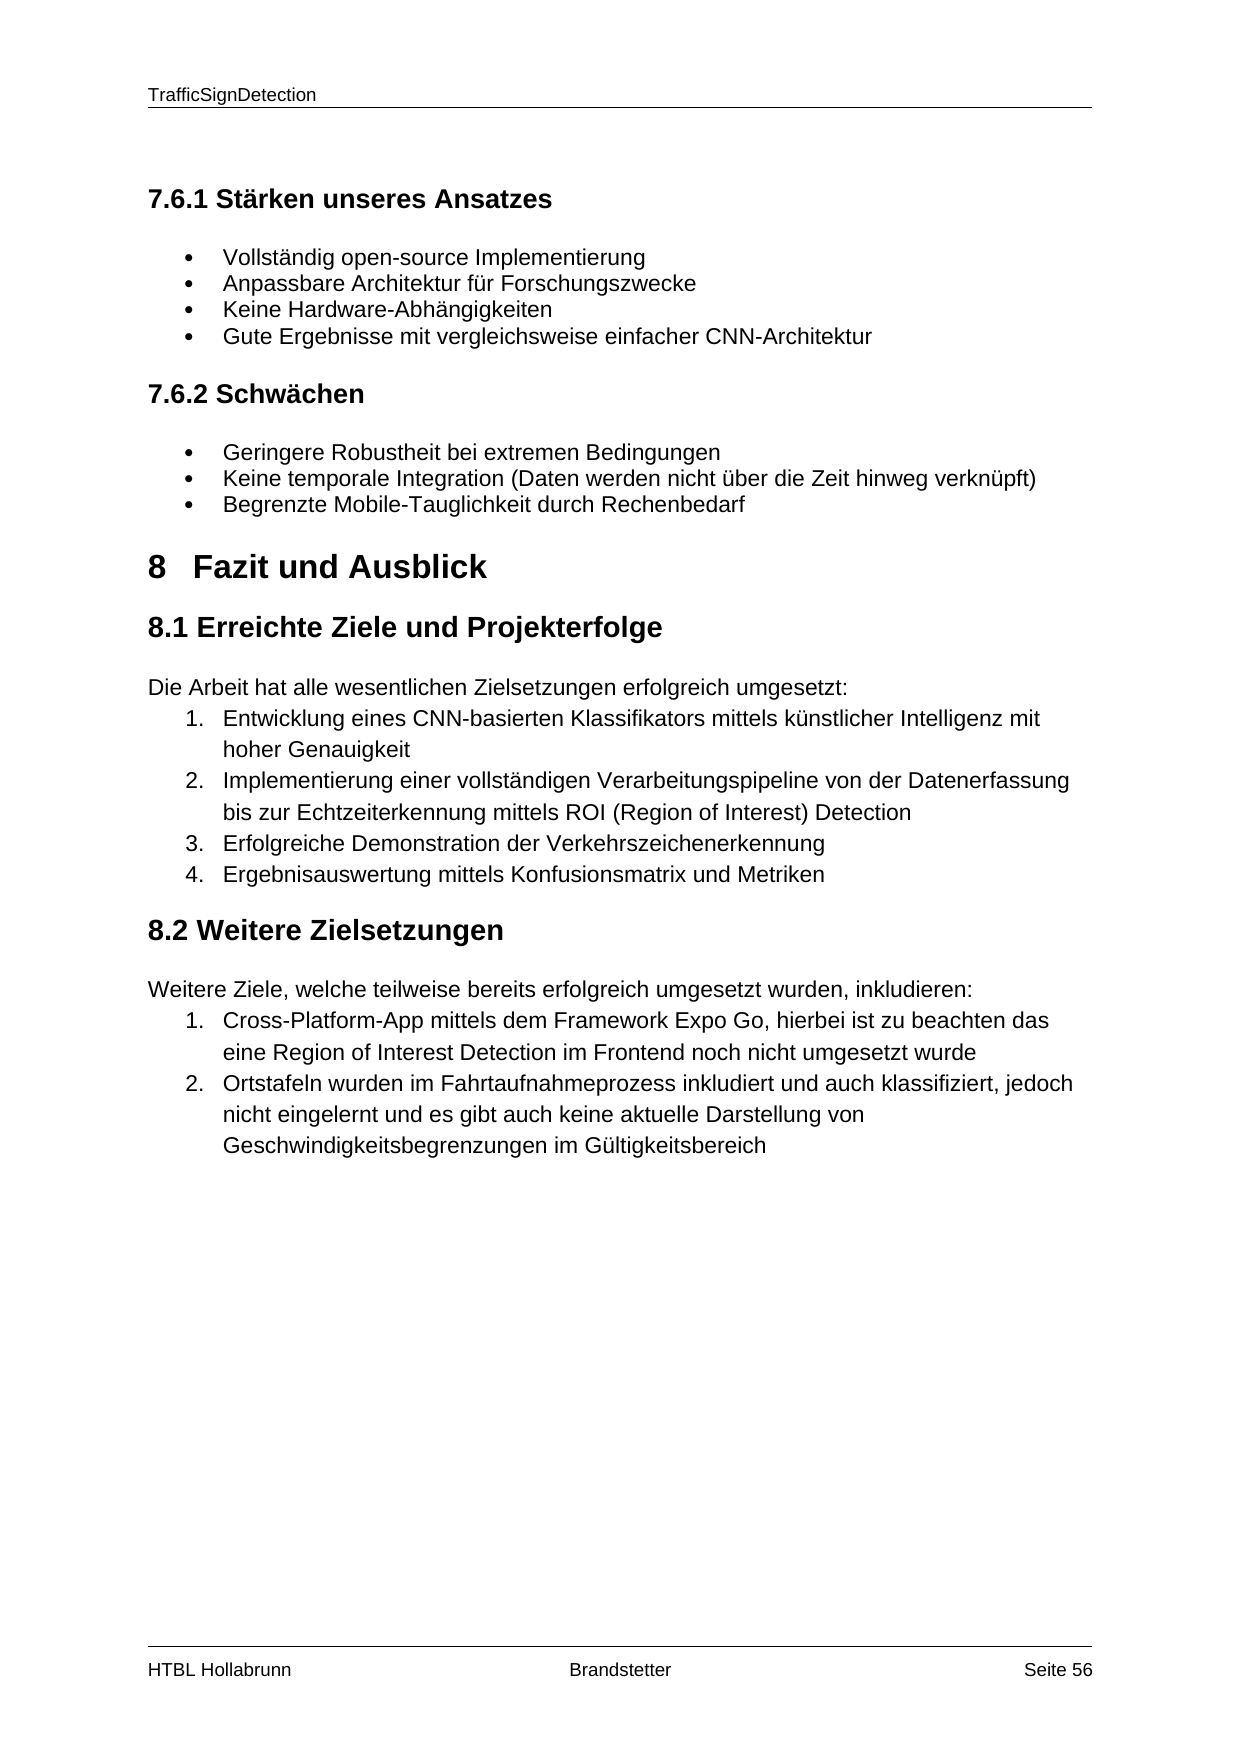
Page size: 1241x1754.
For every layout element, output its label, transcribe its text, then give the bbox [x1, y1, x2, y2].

text Die Arbeit hat alle wesentlichen Zielsetzungen erfolgreich umgesetzt: [148, 669, 1092, 700]
list Keine temporale Integration (Daten werden nicht über die Zeit hinweg verknüpft) [185, 465, 1092, 491]
list Entwicklung eines CNN-basierten Klassifikators mittels künstlicher Intelligenz mit hoher Genauigkeit [185, 700, 1092, 763]
subtitle Schwächen [148, 378, 1092, 409]
list Ergebnisauswertung mittels Konfusionsmatrix und Metriken [185, 856, 1092, 888]
list Ortstafeln wurden im Fahrtaufnahmeprozess inkludiert und auch klassifiziert, jedoch nicht eingelernt und es gibt auch keine aktuelle Darstellung von Geschwindigkeitsbegrenzungen im Gültigkeitsbereich [185, 1065, 1092, 1159]
list Vollständig open-source Implementierung [185, 244, 1092, 270]
list Keine Hardware-Abhängigkeiten [185, 296, 1092, 323]
list Implementierung einer vollständigen Verarbeitungspipeline von der Datenerfassung bis zur Echtzeiterkennung mittels ROI (Region of Interest) Detection [185, 763, 1092, 825]
subtitle Weitere Zielsetzungen [148, 913, 1092, 946]
subtitle Fazit und Ausblick [148, 547, 1092, 585]
list Anpassbare Architektur für Forschungszwecke [185, 270, 1092, 296]
subtitle Stärken unseres Ansatzes [148, 183, 1092, 214]
list Erfolgreiche Demonstration der Verkehrszeichenerkennung [185, 825, 1092, 856]
subtitle Erreichte Ziele und Projekterfolge [148, 610, 1092, 644]
list Begrenzte Mobile-Tauglichkeit durch Rechenbedarf [185, 491, 1092, 518]
list Cross-Platform-App mittels dem Framework Expo Go, hierbei ist zu beachten das eine Region of Interest Detection im Frontend noch nicht umgesetzt wurde [185, 1002, 1092, 1065]
text Weitere Ziele, welche teilweise bereits erfolgreich umgesetzt wurden, inkludieren: [148, 971, 1092, 1002]
list Gute Ergebnisse mit vergleichsweise einfacher CNN-Architektur [185, 323, 1092, 349]
list Geringere Robustheit bei extremen Bedingungen [185, 439, 1092, 465]
